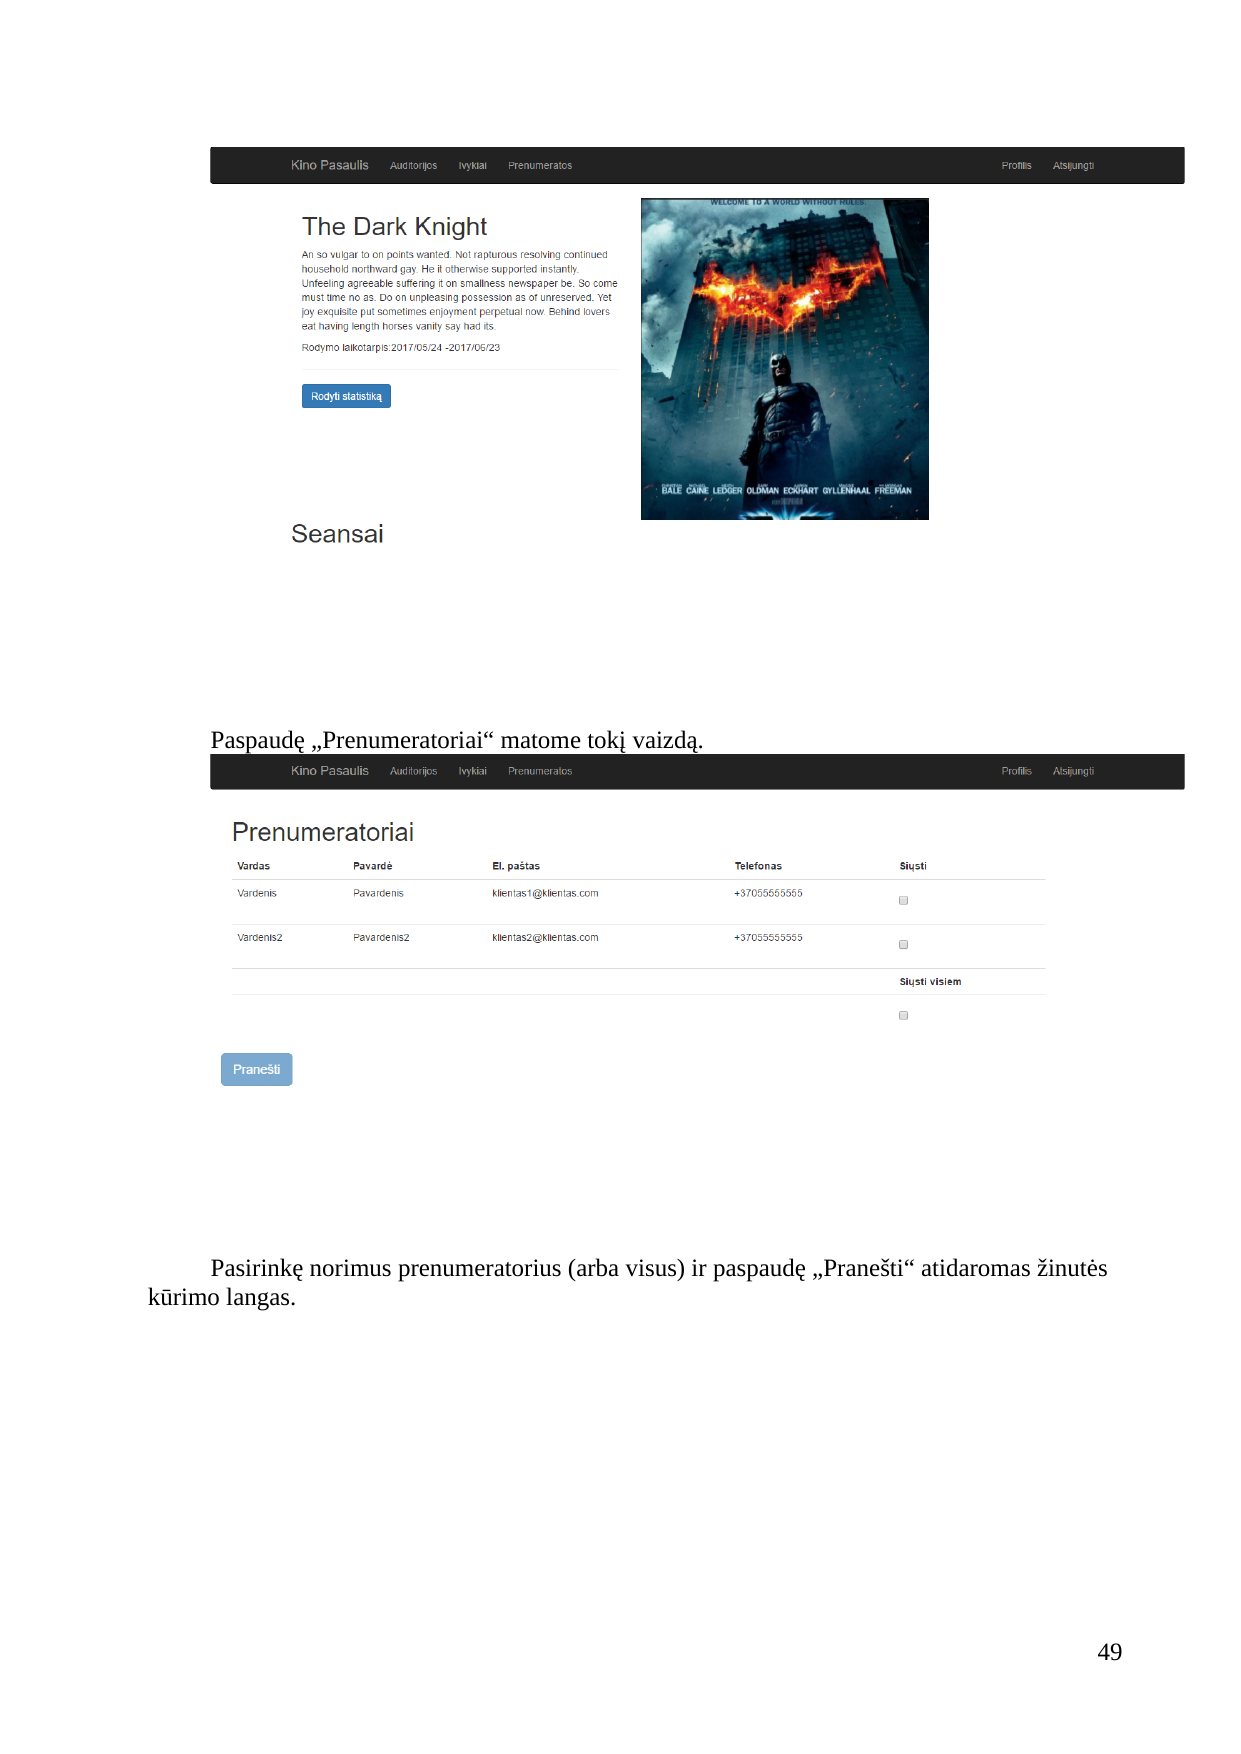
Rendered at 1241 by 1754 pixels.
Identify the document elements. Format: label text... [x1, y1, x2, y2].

text Paspaudę „Prenumeratoriai“ matome tokį vaizdą. [148, 726, 1122, 754]
picture [210, 754, 1185, 1225]
text Pasirinkę norimus prenumeratorius (arba visus) ir paspaudę „Pranešti“ atidaromas žinutės kūrimo langas. [148, 1253, 1122, 1311]
picture [210, 147, 1185, 618]
